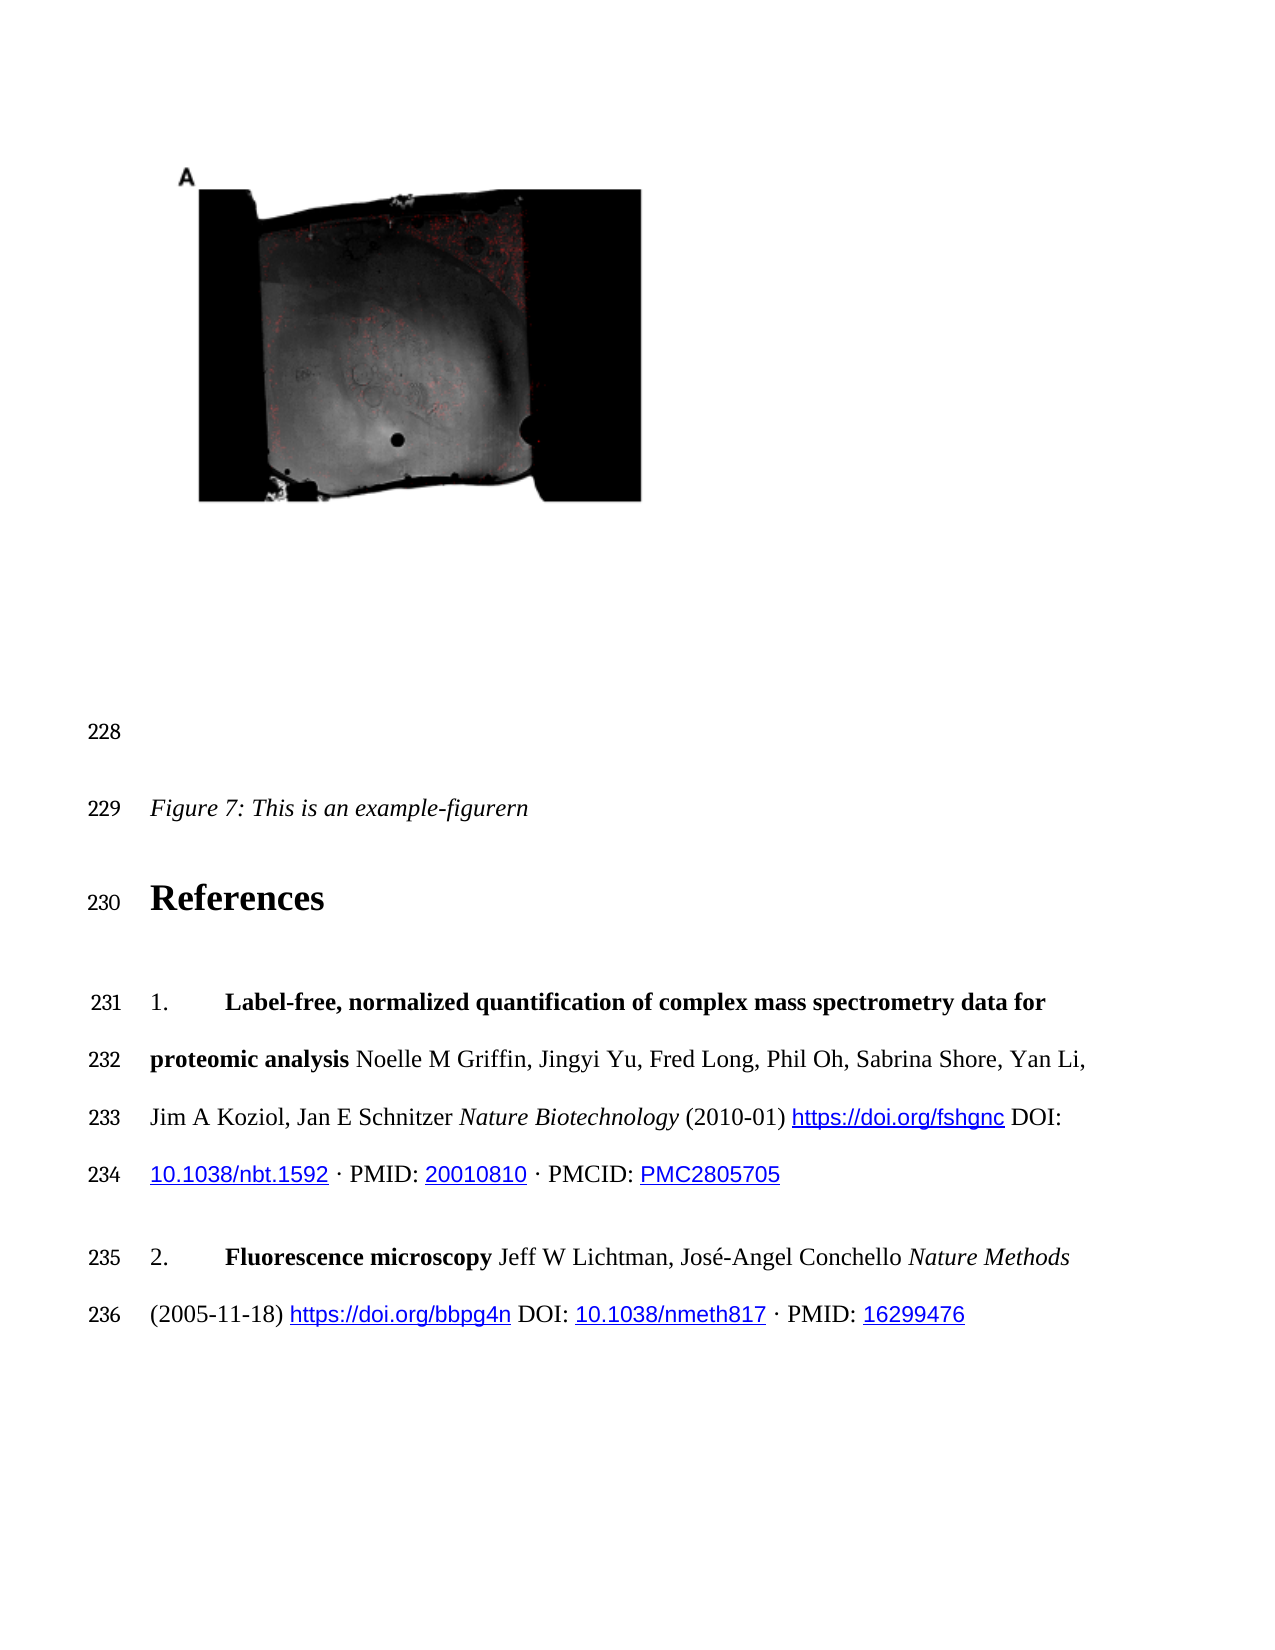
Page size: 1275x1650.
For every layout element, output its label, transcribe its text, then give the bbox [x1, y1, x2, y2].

subtitle References [150, 875, 1125, 918]
text Figure 7: This is an example-figurern [150, 793, 1125, 822]
text 1. Label-free, normalized quantification of complex mass spectrometry data for proteomic analysis Noelle M Griffin, Jingyi Yu, Fred Long, Phil Oh, Sabrina Shore, Yan Li, Jim A Koziol, Jan E Schnitzer Nature Biotechnology (2010-01) https://doi.org/fshgnc DOI: 10.1038/nbt.1592 · PMID: 20010810 · PMCID: PMC2805705 [150, 987, 1125, 1188]
picture [168, 150, 1113, 739]
text 2. Fluorescence microscopy Jeff W Lichtman, José-Angel Conchello Nature Methods (2005-11-18) https://doi.org/bbpg4n DOI: 10.1038/nmeth817 · PMID: 16299476 [150, 1242, 1125, 1328]
